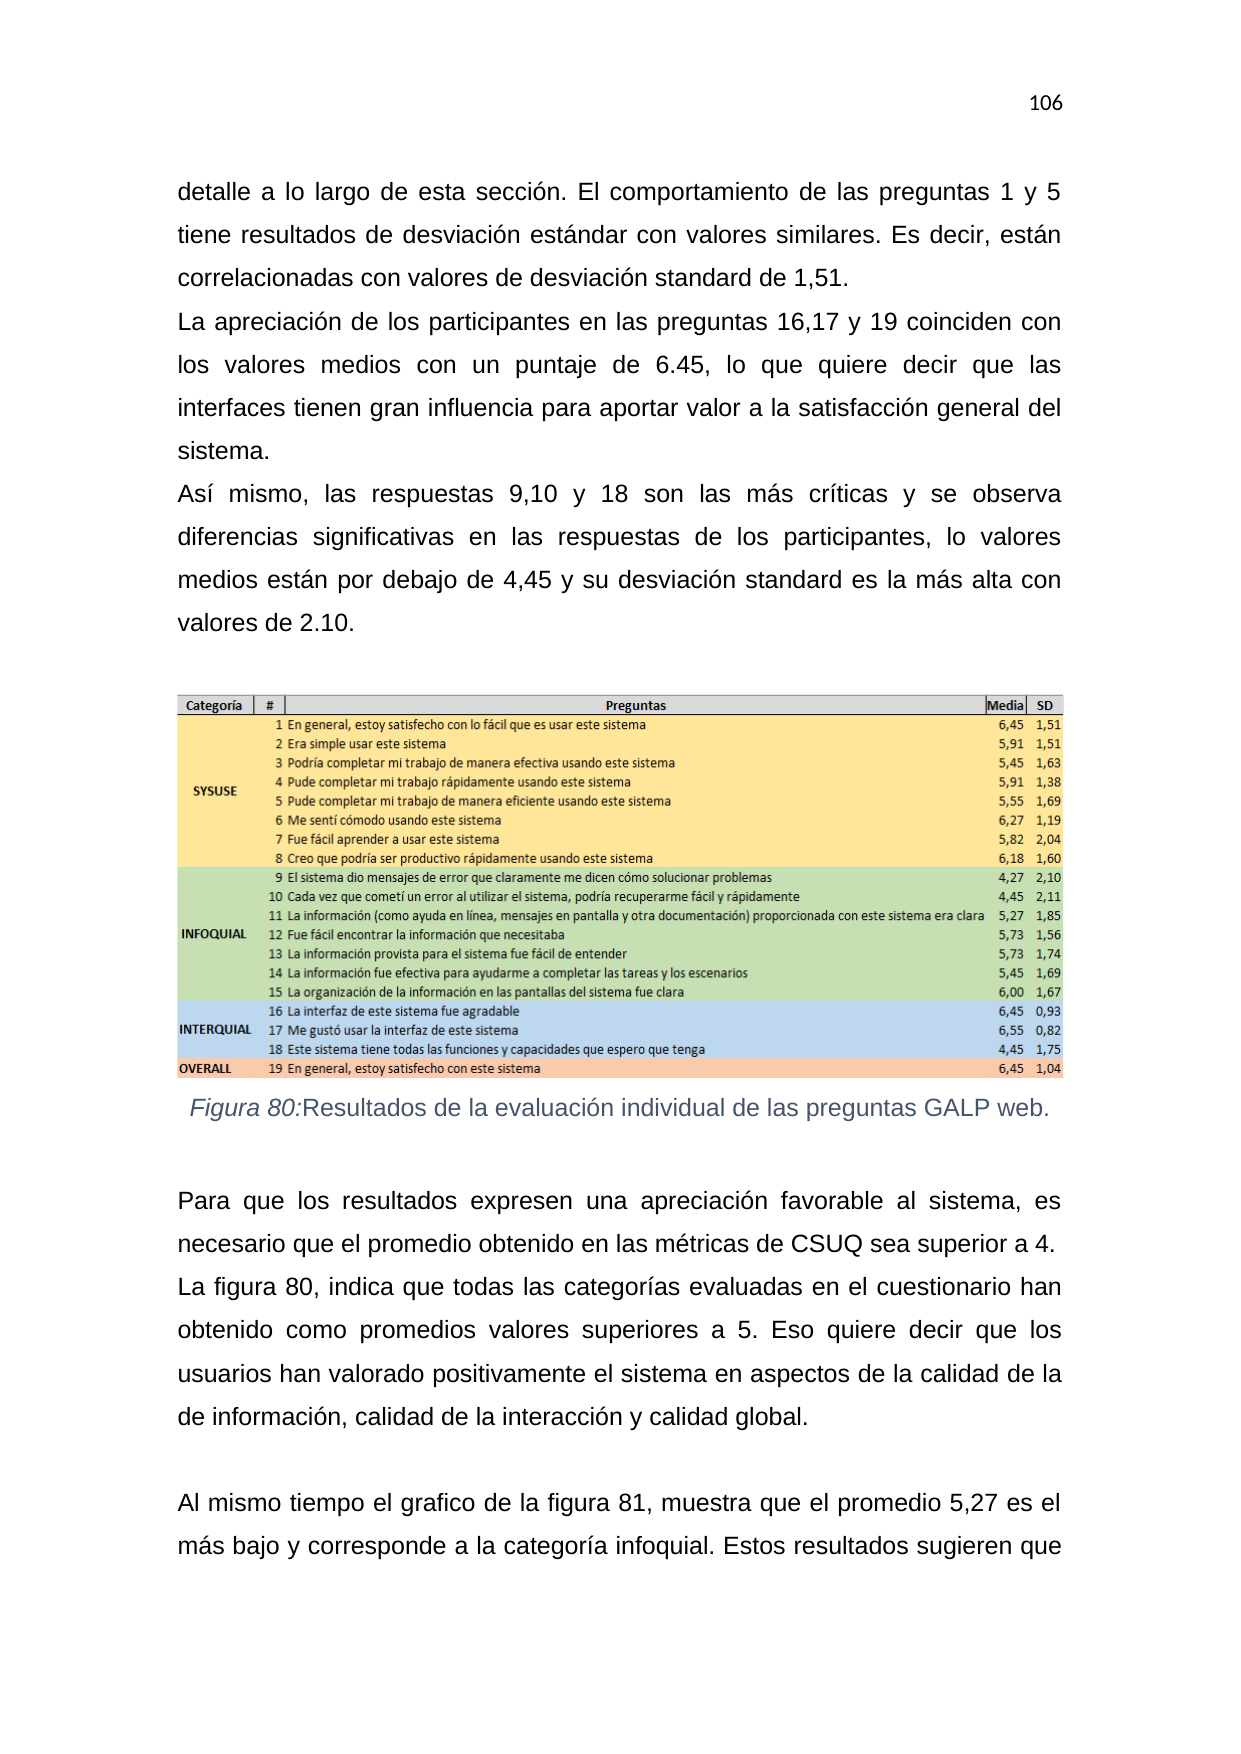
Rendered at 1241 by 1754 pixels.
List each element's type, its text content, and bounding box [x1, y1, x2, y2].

subtitle La apreciación de los participantes en las preguntas 16,17 y 19 coinciden con los valores medios con un puntaje de 6.45, lo que quiere decir que las interfaces tienen gran influencia para aportar valor a la satisfacción general del sistema. [177, 307, 1063, 465]
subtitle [177, 177, 1063, 292]
subtitle La figura 80, indica que todas las categorías evaluadas en el cuestionario han obtenido como promedios valores superiores a 5. Eso quiere decir que los usuarios han valorado positivamente el sistema en aspectos de la calidad de la de información, calidad de la interacción y calidad global. [177, 1272, 1063, 1430]
subtitle Para que los resultados expresen una apreciación favorable al sistema, es necesario que el promedio obtenido en las métricas de CSUQ sea superior a 4. [177, 1186, 1063, 1258]
picture [177, 694, 1064, 1079]
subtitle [177, 1488, 1063, 1560]
text Figura 80:Resultados de la evaluación individual de las preguntas GALP web. [177, 1093, 1063, 1122]
subtitle Así mismo, las respuestas 9,10 y 18 son las más críticas y se observa diferencias significativas en las respuestas de los participantes, lo valores medios están por debajo de 4,45 y su desviación standard es la más alta con valores de 2.10. [177, 479, 1063, 637]
